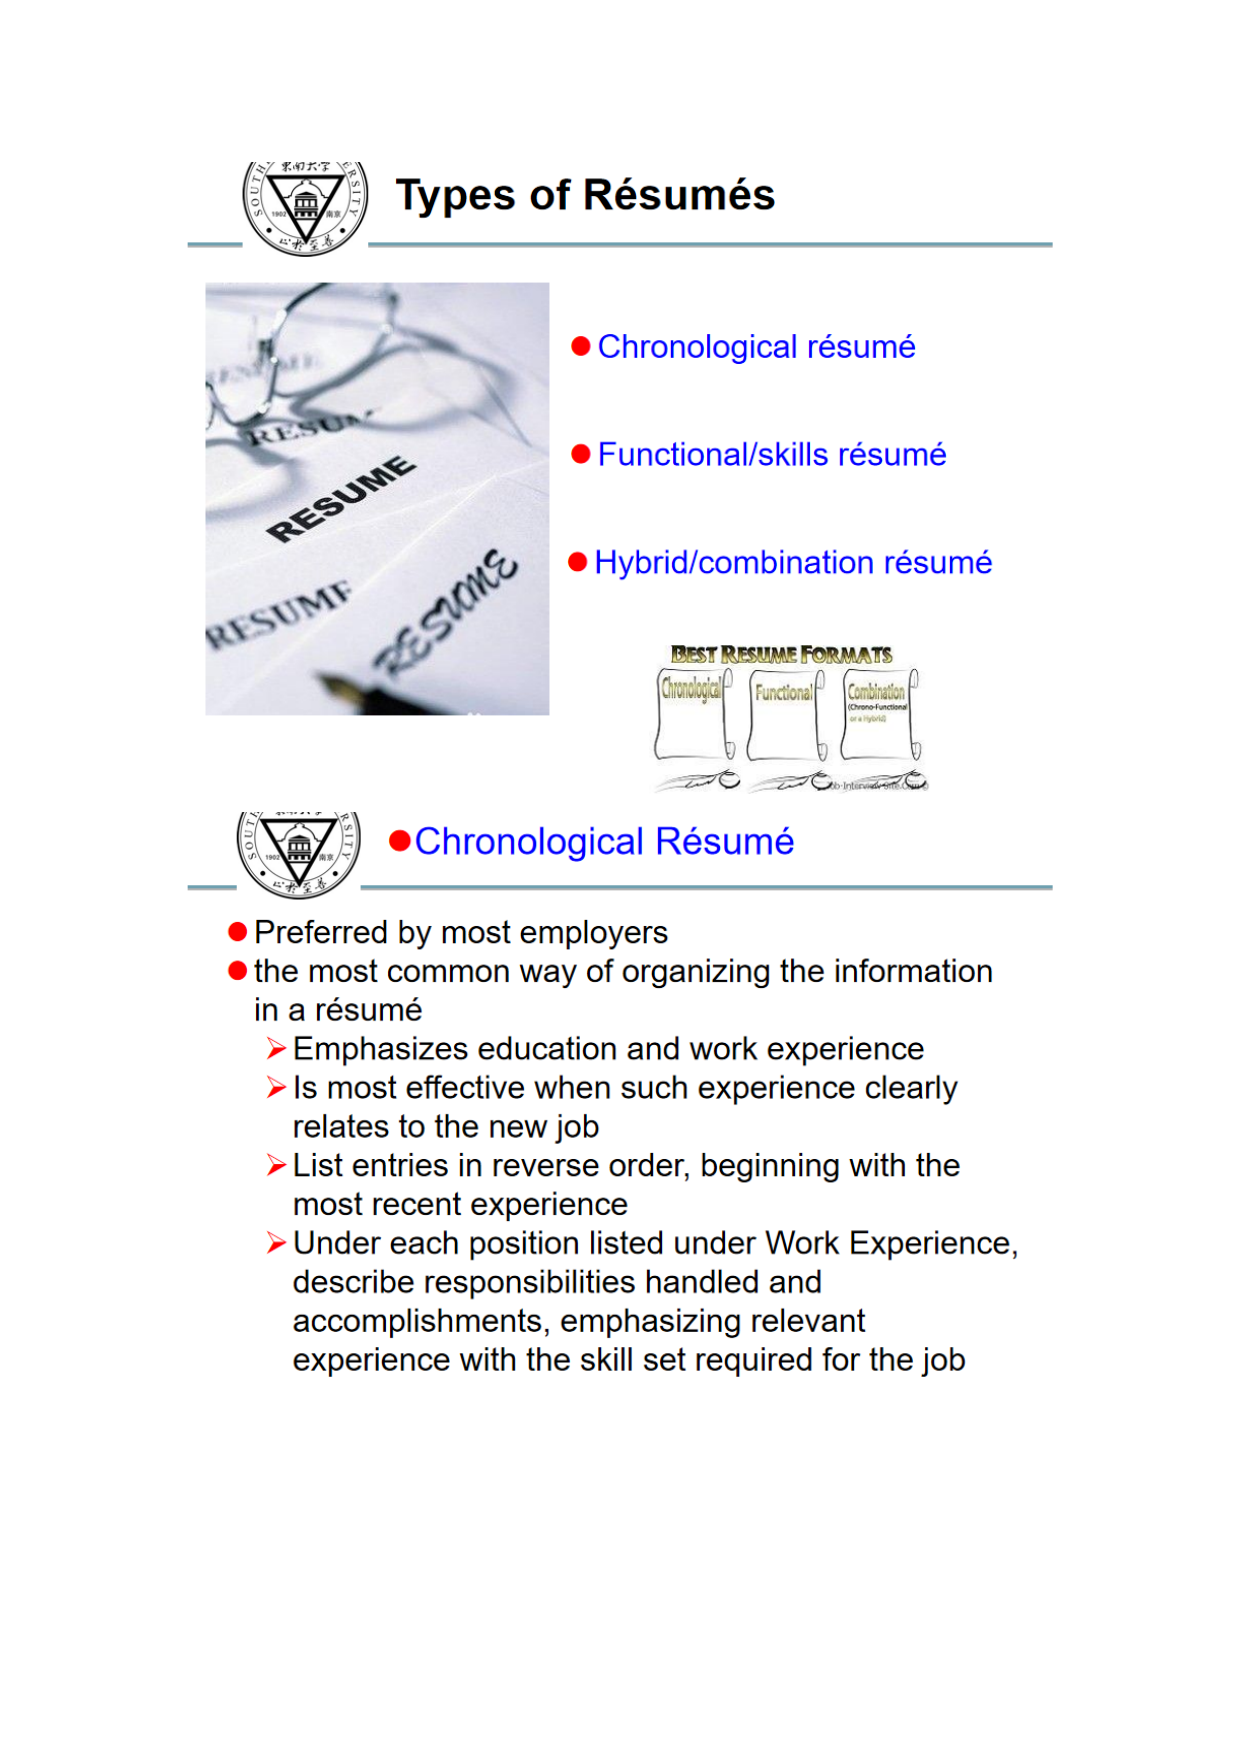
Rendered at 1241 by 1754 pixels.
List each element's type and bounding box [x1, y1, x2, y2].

picture [187, 162, 1053, 803]
picture [187, 812, 1053, 1391]
